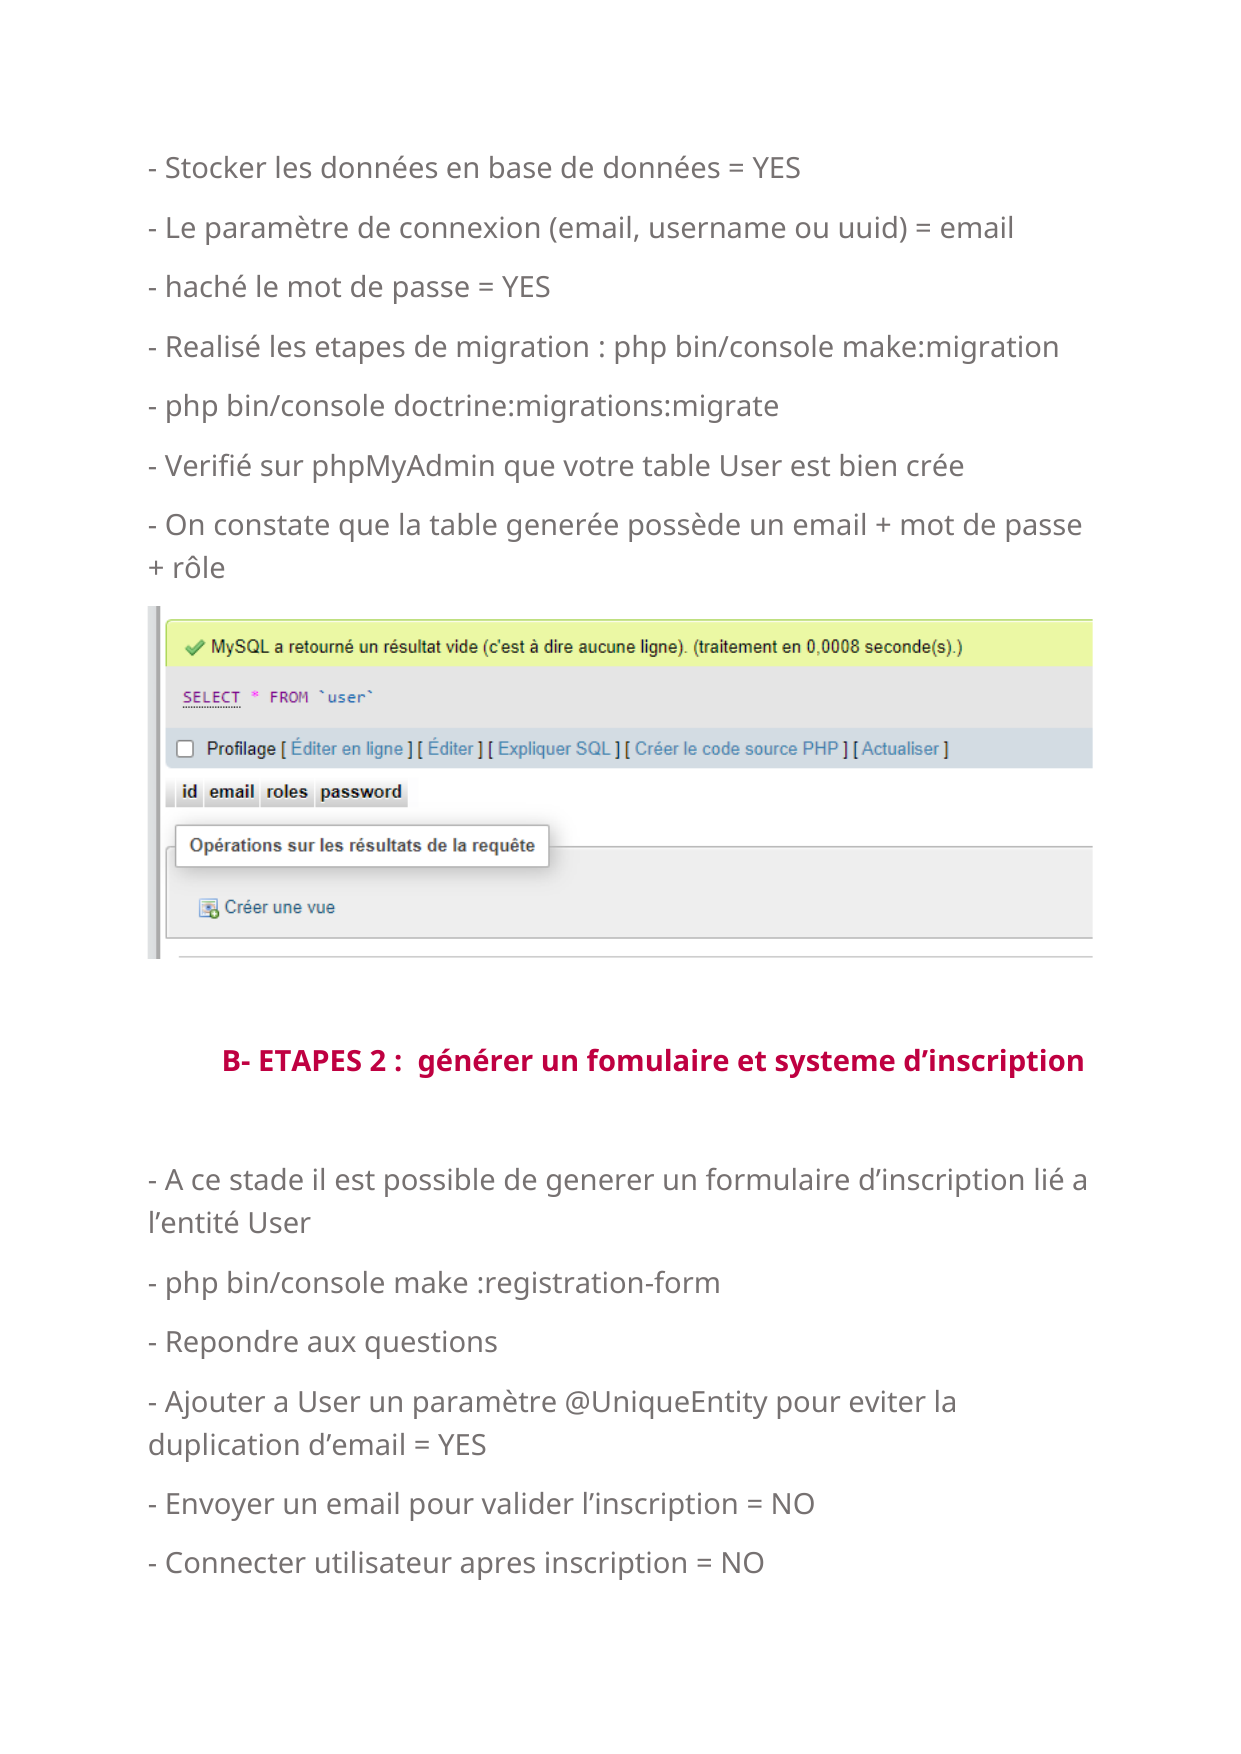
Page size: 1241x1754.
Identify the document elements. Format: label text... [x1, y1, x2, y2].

text - Stocker les données en base de données = YES [148, 148, 1093, 187]
text - Envoyer un email pour valider l’inscription = NO [148, 1483, 1093, 1523]
text - A ce stade il est possible de generer un formulaire d’inscription lié a l’entité User [148, 1160, 1093, 1242]
text - haché le mot de passe = YES [148, 267, 1093, 306]
text - Repondre aux questions [148, 1321, 1093, 1361]
text - Realisé les etapes de migration : php bin/console make:migration [148, 326, 1093, 366]
text B- ETAPES 2 : générer un fomulaire et systeme d’inscription [148, 1041, 1093, 1080]
text - php bin/console make :registration-form [148, 1262, 1093, 1302]
text - Ajouter a User un paramètre @UniqueEntity pour eviter la duplication d’email = YES [148, 1381, 1093, 1463]
text - On constate que la table generée possède un email + mot de passe + rôle [148, 504, 1093, 587]
text - Verifié sur phpMyAdmin que votre table User est bien crée [148, 445, 1093, 485]
text - Connecter utilisateur apres inscription = NO [148, 1543, 1093, 1582]
text - Le paramètre de connexion (email, username ou uuid) = email [148, 207, 1093, 247]
text - php bin/console doctrine:migrations:migrate [148, 386, 1093, 425]
picture [147, 606, 1093, 959]
